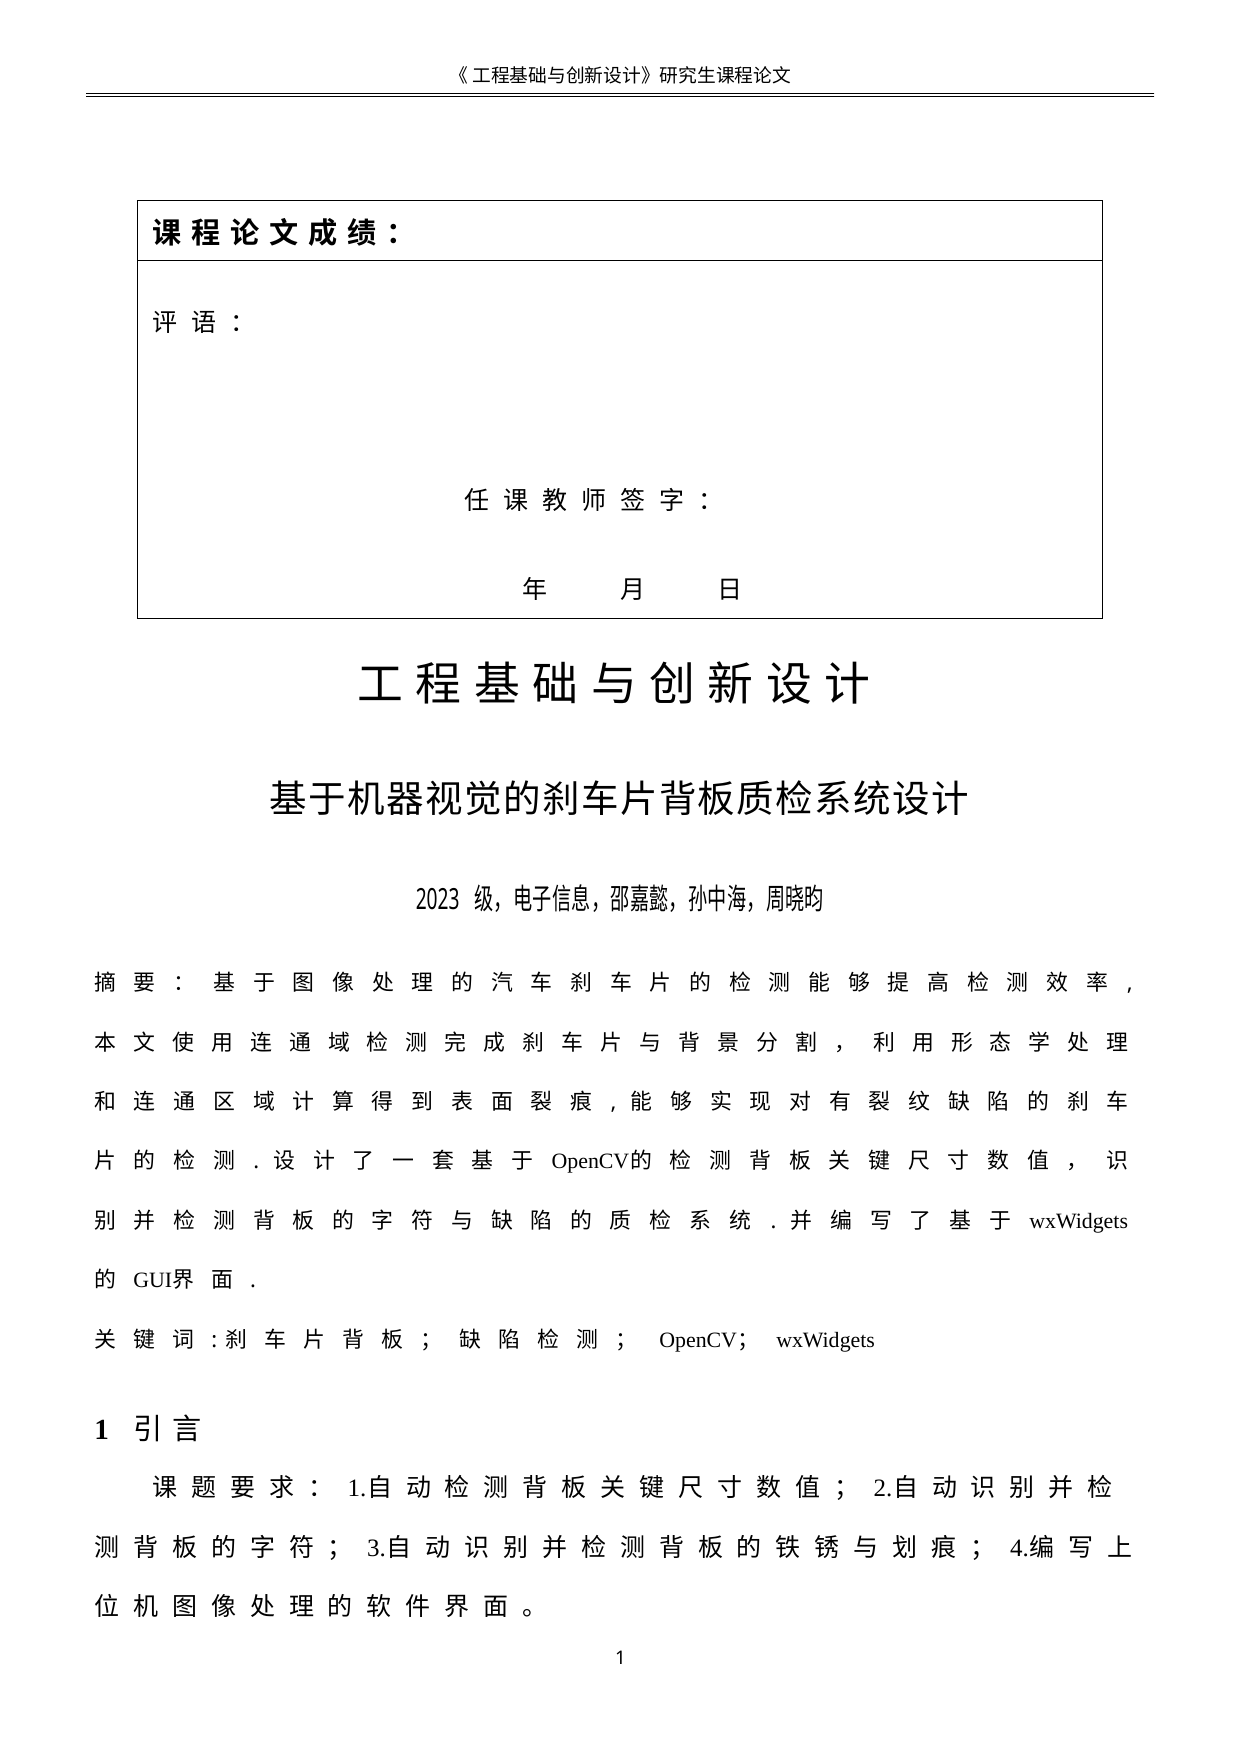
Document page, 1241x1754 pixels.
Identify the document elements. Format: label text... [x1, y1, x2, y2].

text 基于机器视觉的刹车片背板质检系统设计 [94, 766, 1146, 826]
text 工程基础与创新设计 [94, 635, 1146, 724]
text 课题要求：1.自动检测背板关键尺寸数值；2.自动识别并检测背板的字符；3.自动识别并检测背板的铁锈与划痕；4.编写上位机图像处理的软件界面。 [94, 1456, 1146, 1634]
subtitle 引言 [94, 1397, 1146, 1456]
text 摘要：基于图像处理的汽车刹车片的检测能够提高检测效率,本文使用连通域检测完成刹车片与背景分割，利用形态学处理和连通区域计算得到表面裂痕,能够实现对有裂纹缺陷的刹车片的检测.设计了一套基于OpenCV的检测背板关键尺寸数值，识别并检测背板的字符与缺陷的质检系统.并编写了基于wxWidgets的GUI界面. [94, 952, 1146, 1308]
table_cell 评语： 任课教师签字： 年 月 日 [138, 261, 1102, 618]
text 关键词: 刹车片背板；缺陷检测；OpenCV；wxWidgets [94, 1308, 1146, 1367]
table_header 课程论文成绩： [138, 201, 1102, 260]
text 2023级，电子信息，邵嘉懿，孙中海，周晓昀 [94, 867, 1146, 927]
